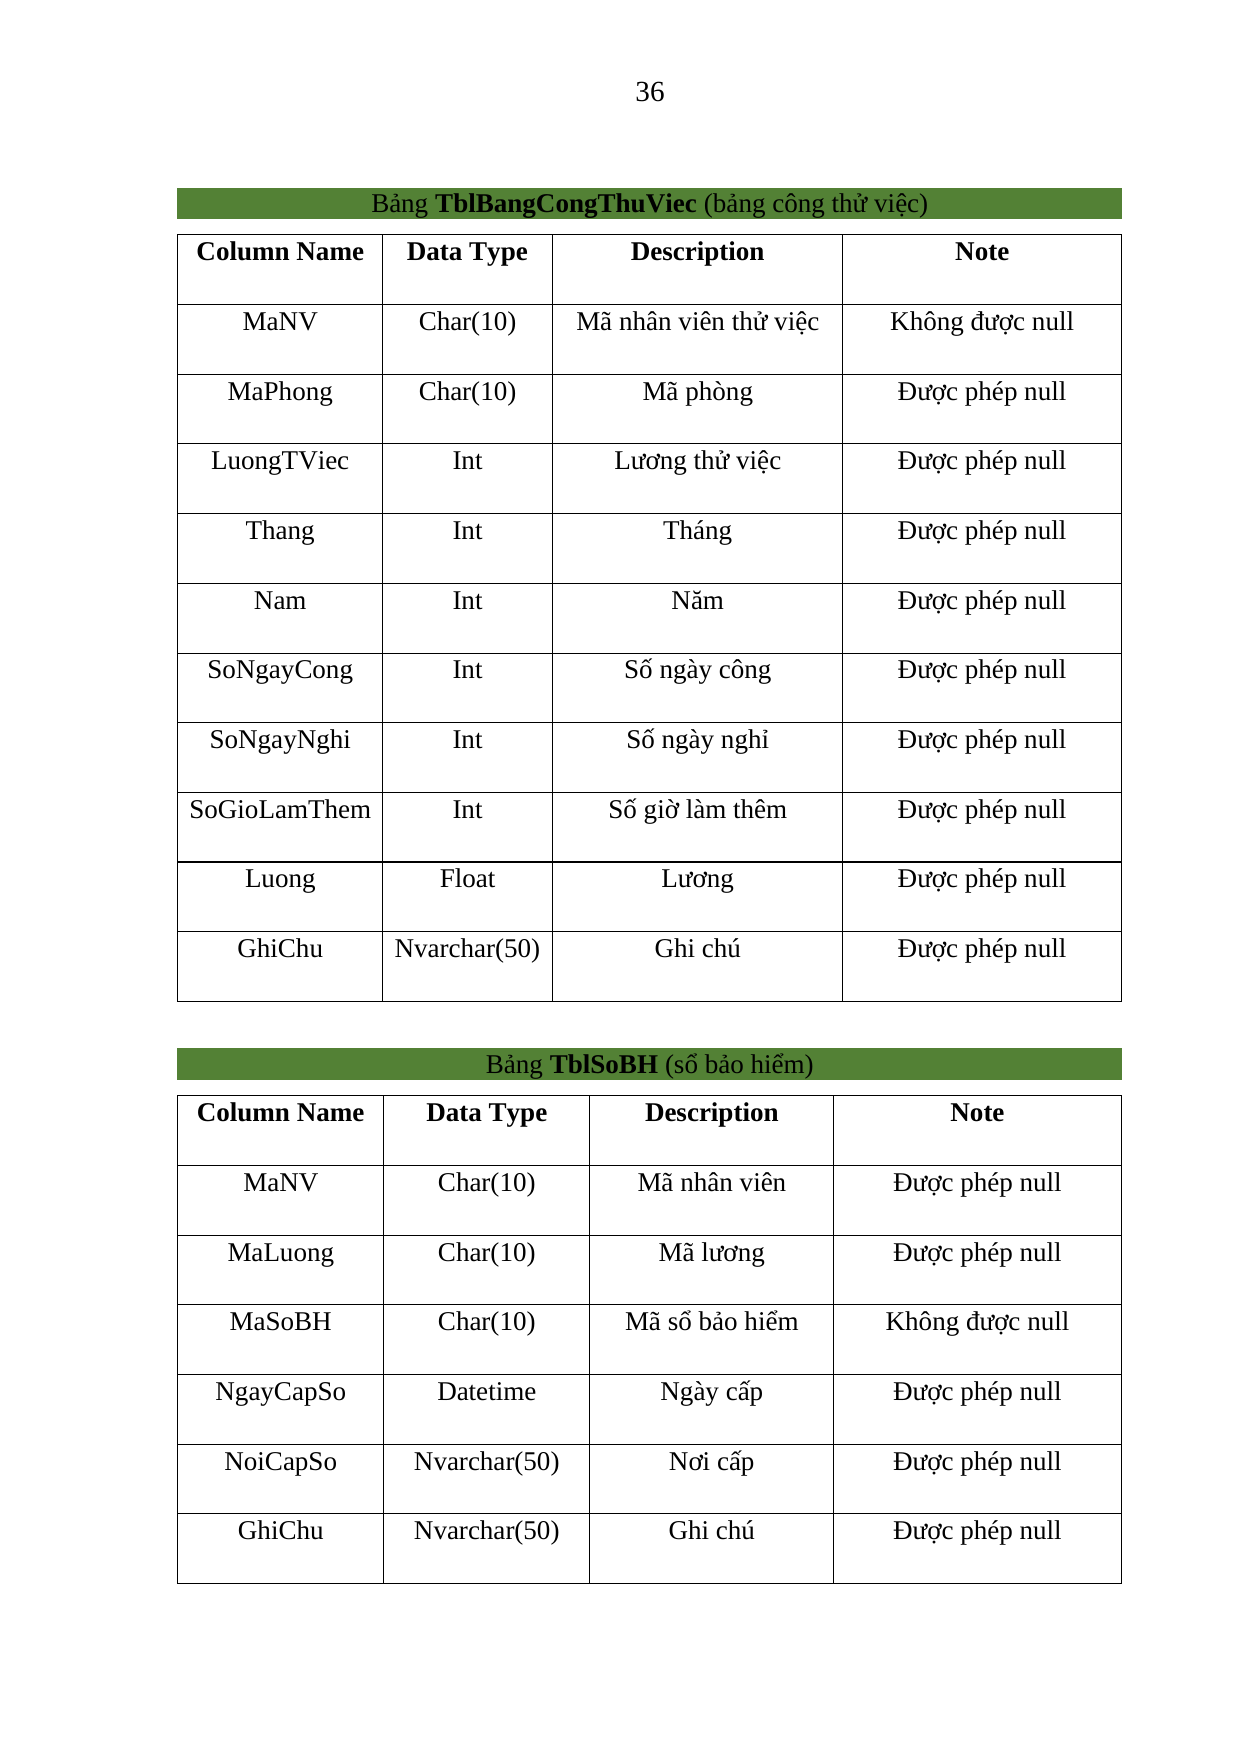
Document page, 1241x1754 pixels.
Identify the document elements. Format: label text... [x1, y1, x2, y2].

table_cell Mã nhân viên thử việc [553, 305, 842, 374]
table_cell Số giờ làm thêm [553, 793, 842, 861]
table_cell Được phép null [834, 1166, 1121, 1234]
table_cell Thang [178, 514, 382, 583]
table_cell Được phép null [843, 444, 1121, 513]
table_cell Char(10) [384, 1236, 589, 1304]
table_cell Số ngày nghỉ [553, 723, 842, 792]
table_header Data Type [383, 235, 552, 304]
table_cell Luong [178, 863, 382, 931]
table_cell NgayCapSo [178, 1375, 383, 1444]
table_cell Char(10) [383, 375, 552, 443]
table_cell Được phép null [843, 654, 1121, 722]
table_header Description [553, 235, 842, 304]
table_cell Int [383, 514, 552, 583]
table_header Column Name [178, 235, 382, 304]
table_cell Được phép null [843, 723, 1121, 792]
table_cell Mã phòng [553, 375, 842, 443]
table_cell Datetime [384, 1375, 589, 1444]
table_header Description [590, 1096, 833, 1165]
table_cell Lương [553, 863, 842, 931]
table_cell Được phép null [843, 514, 1121, 583]
table_cell MaSoBH [178, 1305, 383, 1374]
table_cell Char(10) [384, 1305, 589, 1374]
table_cell Được phép null [843, 932, 1121, 1001]
table_cell Char(10) [383, 305, 552, 374]
table_cell GhiChu [178, 1514, 383, 1583]
table_cell Không được null [834, 1305, 1121, 1374]
table_cell Ghi chú [553, 932, 842, 1001]
table_cell Int [383, 723, 552, 792]
table_cell Mã sổ bảo hiểm [590, 1305, 833, 1374]
table_cell Lương thử việc [553, 444, 842, 513]
table_cell Được phép null [834, 1514, 1121, 1583]
table_cell Char(10) [384, 1166, 589, 1234]
table_cell Được phép null [834, 1445, 1121, 1513]
table_cell GhiChu [178, 932, 382, 1001]
table_cell Int [383, 654, 552, 722]
table_cell Nvarchar(50) [383, 932, 552, 1001]
table_cell SoGioLamThem [178, 793, 382, 861]
table_cell Được phép null [834, 1236, 1121, 1304]
table_cell Mã nhân viên [590, 1166, 833, 1234]
table_cell Được phép null [843, 863, 1121, 931]
text Bảng TblSoBH (sổ bảo hiểm) [177, 1048, 1122, 1080]
table_cell Int [383, 444, 552, 513]
table_cell Được phép null [843, 584, 1121, 652]
table_cell SoNgayCong [178, 654, 382, 722]
table_cell Nam [178, 584, 382, 652]
table_header Note [843, 235, 1121, 304]
table_cell Mã lương [590, 1236, 833, 1304]
table_cell Số ngày công [553, 654, 842, 722]
text Bảng TblBangCongThuViec (bảng công thử việc) [177, 188, 1122, 219]
table_cell MaNV [178, 305, 382, 374]
table_cell SoNgayNghi [178, 723, 382, 792]
table_cell Nơi cấp [590, 1445, 833, 1513]
table_header Data Type [384, 1096, 589, 1165]
table_cell Nvarchar(50) [384, 1445, 589, 1513]
table_cell Được phép null [843, 375, 1121, 443]
table_header Note [834, 1096, 1121, 1165]
table_cell LuongTViec [178, 444, 382, 513]
table_cell MaLuong [178, 1236, 383, 1304]
table_cell Int [383, 584, 552, 652]
table_cell Năm [553, 584, 842, 652]
table_cell NoiCapSo [178, 1445, 383, 1513]
table_cell Không được null [843, 305, 1121, 374]
table_header Column Name [178, 1096, 383, 1165]
table_cell Được phép null [834, 1375, 1121, 1444]
table_cell Được phép null [843, 793, 1121, 861]
table_cell MaNV [178, 1166, 383, 1234]
table_cell Ngày cấp [590, 1375, 833, 1444]
table_cell Nvarchar(50) [384, 1514, 589, 1583]
table_cell Ghi chú [590, 1514, 833, 1583]
table_cell Float [383, 863, 552, 931]
table_cell MaPhong [178, 375, 382, 443]
table_cell Tháng [553, 514, 842, 583]
table_cell Int [383, 793, 552, 861]
